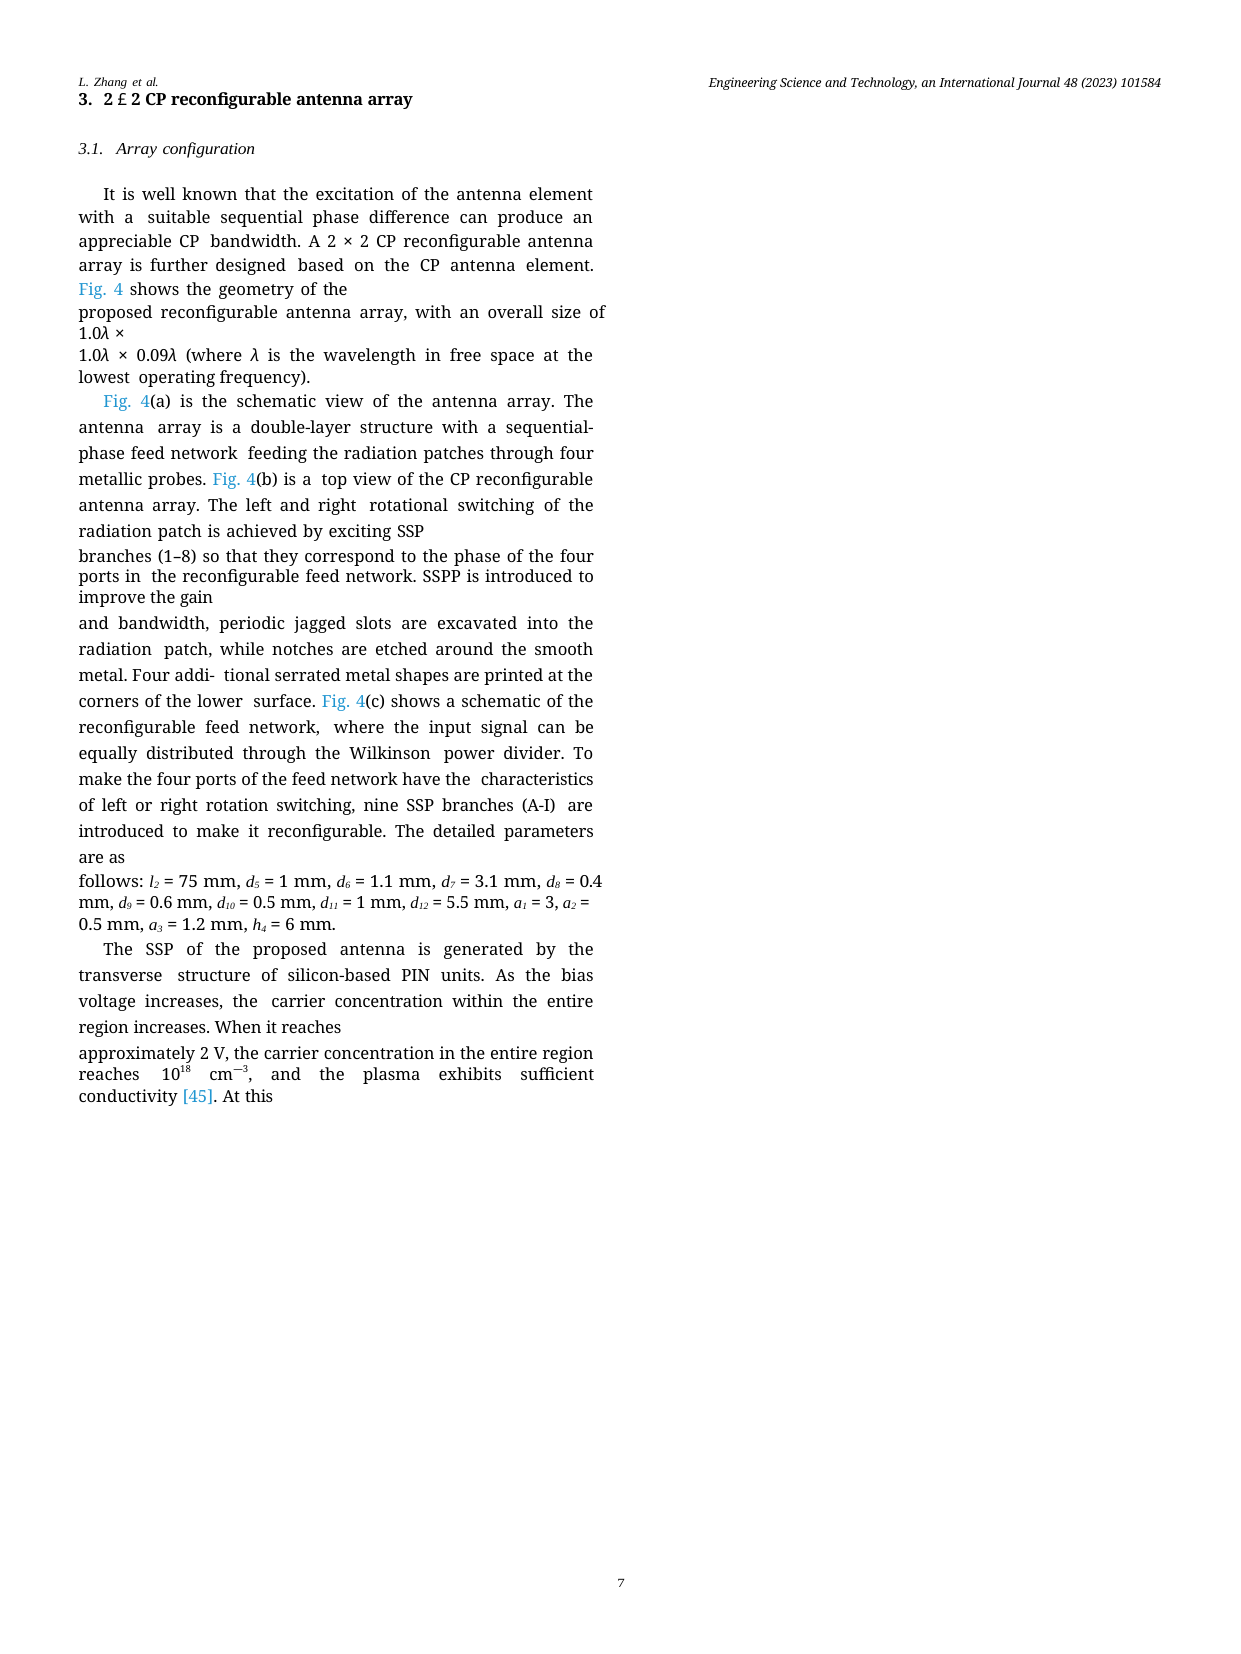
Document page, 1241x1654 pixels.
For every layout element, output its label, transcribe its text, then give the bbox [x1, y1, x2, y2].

text 1.0λ × 0.09λ (where λ is the wavelength in free space at the lowest operating frequency). [78, 344, 594, 388]
text Fig. 4(a) is the schematic view of the antenna array. The antenna array is a double-layer structure with a sequential-phase feed network feeding the radiation patches through four metallic probes. Fig. 4(b) is a top view of the CP reconfigurable antenna array. The left and right rotational switching of the radiation patch is achieved by exciting SSP [78, 390, 594, 543]
text branches (1–8) so that they correspond to the phase of the four ports in the reconfigurable feed network. SSPP is introduced to improve the gain [78, 546, 594, 609]
text proposed reconfigurable antenna array, with an overall size of 1.0λ × [78, 301, 605, 344]
list Array configuration [78, 138, 605, 158]
text follows: l2 = 75 mm, d5 = 1 mm, d6 = 1.1 mm, d7 = 3.1 mm, d8 = 0.4 [78, 872, 605, 891]
text approximately 2 V, the carrier concentration in the entire region reaches 1018 cm—3, and the plasma exhibits sufficient conductivity [45]. At this [78, 1042, 594, 1107]
text 0.5 mm, a3 = 1.2 mm, h4 = 6 mm. [78, 913, 605, 935]
text and bandwidth, periodic jagged slots are excavated into the radiation patch, while notches are etched around the smooth metal. Four addi- tional serrated metal shapes are printed at the corners of the lower surface. Fig. 4(c) shows a schematic of the reconfigurable feed network, where the input signal can be equally distributed through the Wilkinson power divider. To make the four ports of the feed network have the characteristics of left or right rotation switching, nine SSP branches (A-I) are introduced to make it reconfigurable. The detailed parameters are as [78, 611, 594, 868]
text mm, d9 = 0.6 mm, d10 = 0.5 mm, d11 = 1 mm, d12 = 5.5 mm, a1 = 3, a2 = [78, 891, 605, 913]
text The SSP of the proposed antenna is generated by the transverse structure of silicon-based PIN units. As the bias voltage increases, the carrier concentration within the entire region increases. When it reaches [78, 937, 594, 1038]
text It is well known that the excitation of the antenna element with a suitable sequential phase difference can produce an appreciable CP bandwidth. A 2 × 2 CP reconfigurable antenna array is further designed based on the CP antenna element. Fig. 4 shows the geometry of the [78, 182, 594, 300]
subtitle 2 £ 2 CP reconfigurable antenna array [78, 87, 605, 110]
